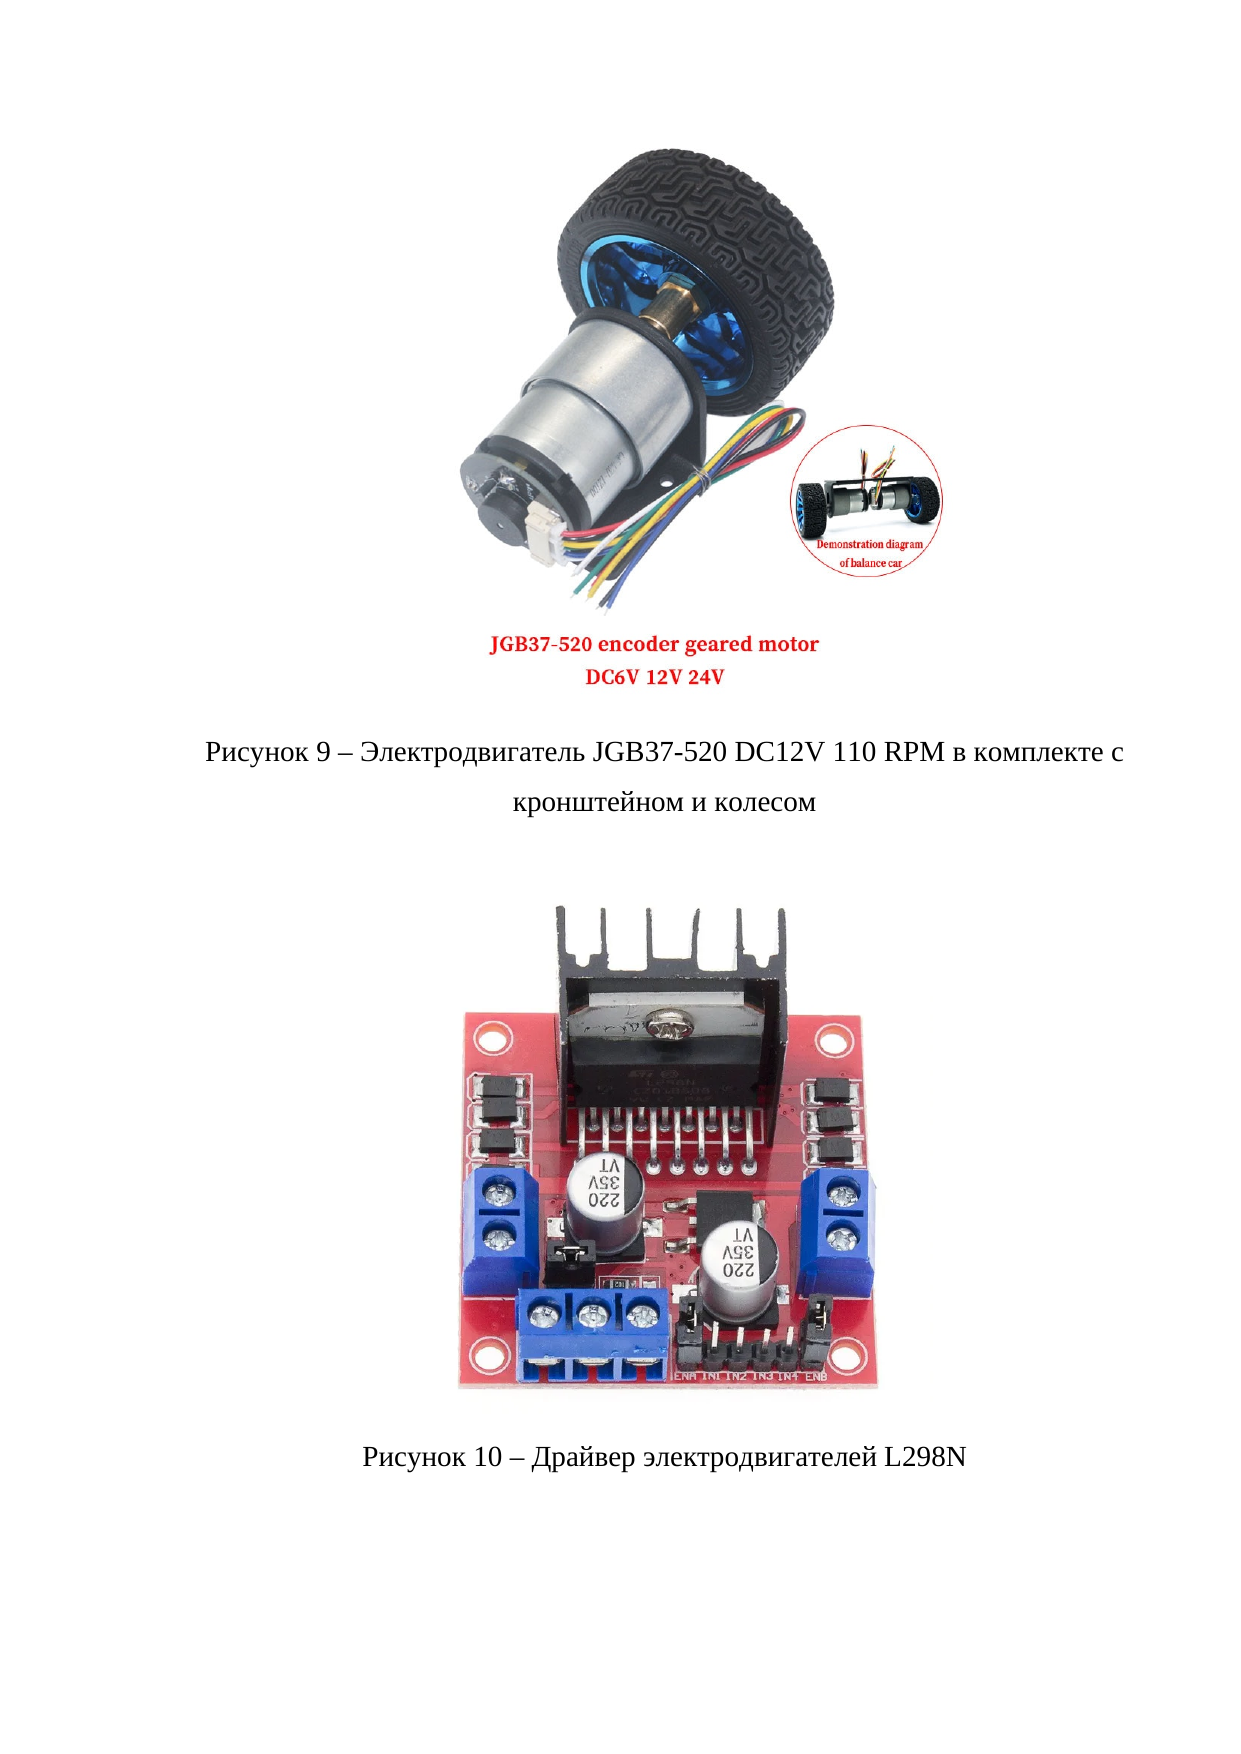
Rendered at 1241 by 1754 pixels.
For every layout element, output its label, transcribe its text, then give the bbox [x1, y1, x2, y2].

list Рисунок 10 – Драйвер электродвигателей L298N [177, 1439, 1152, 1473]
picture [364, 118, 964, 718]
list Рисунок 9 – Электродвигатель JGB37-520 DC12V 110 RPM в комплекте с кронштейном и колесом [177, 734, 1152, 818]
picture [395, 885, 934, 1423]
